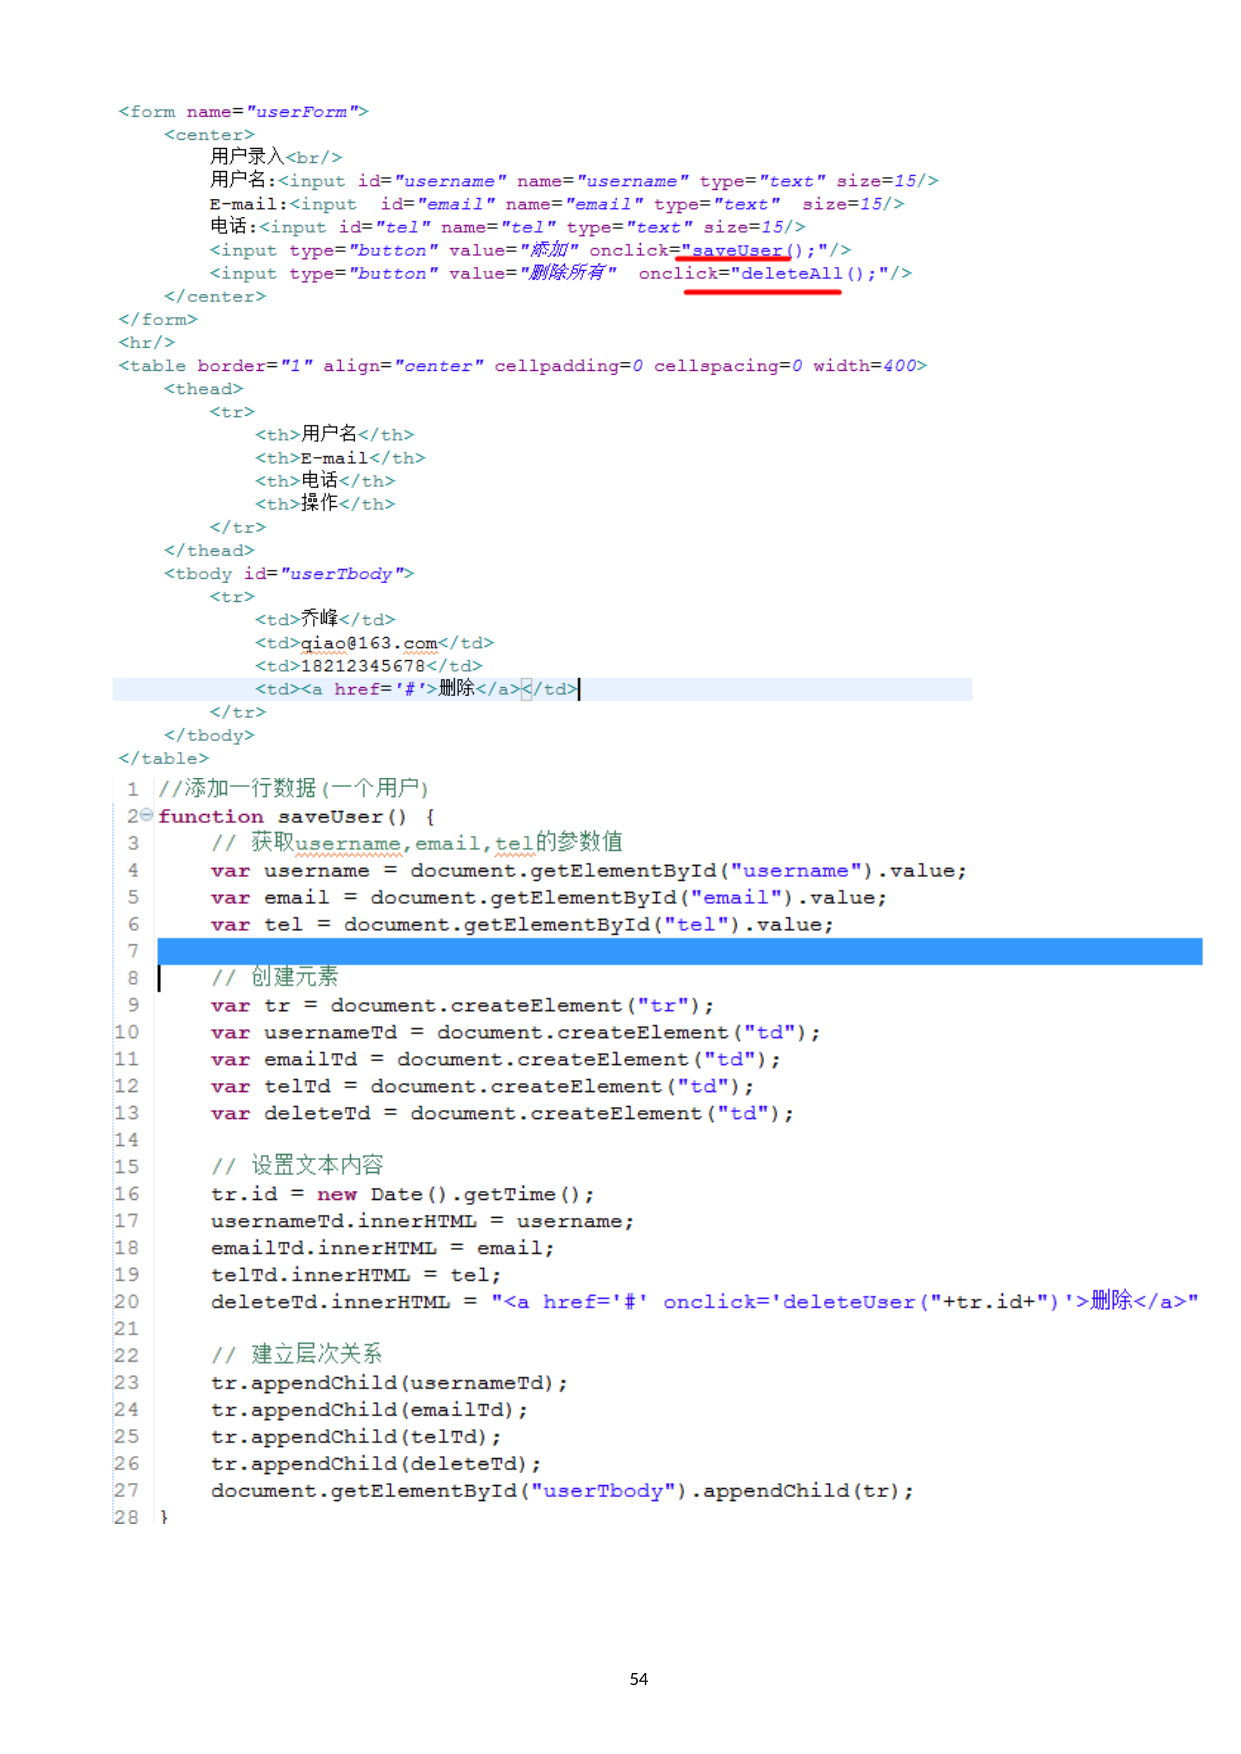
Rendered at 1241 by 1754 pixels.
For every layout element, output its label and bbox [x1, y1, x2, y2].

picture [112, 103, 973, 773]
picture [112, 778, 1203, 1524]
